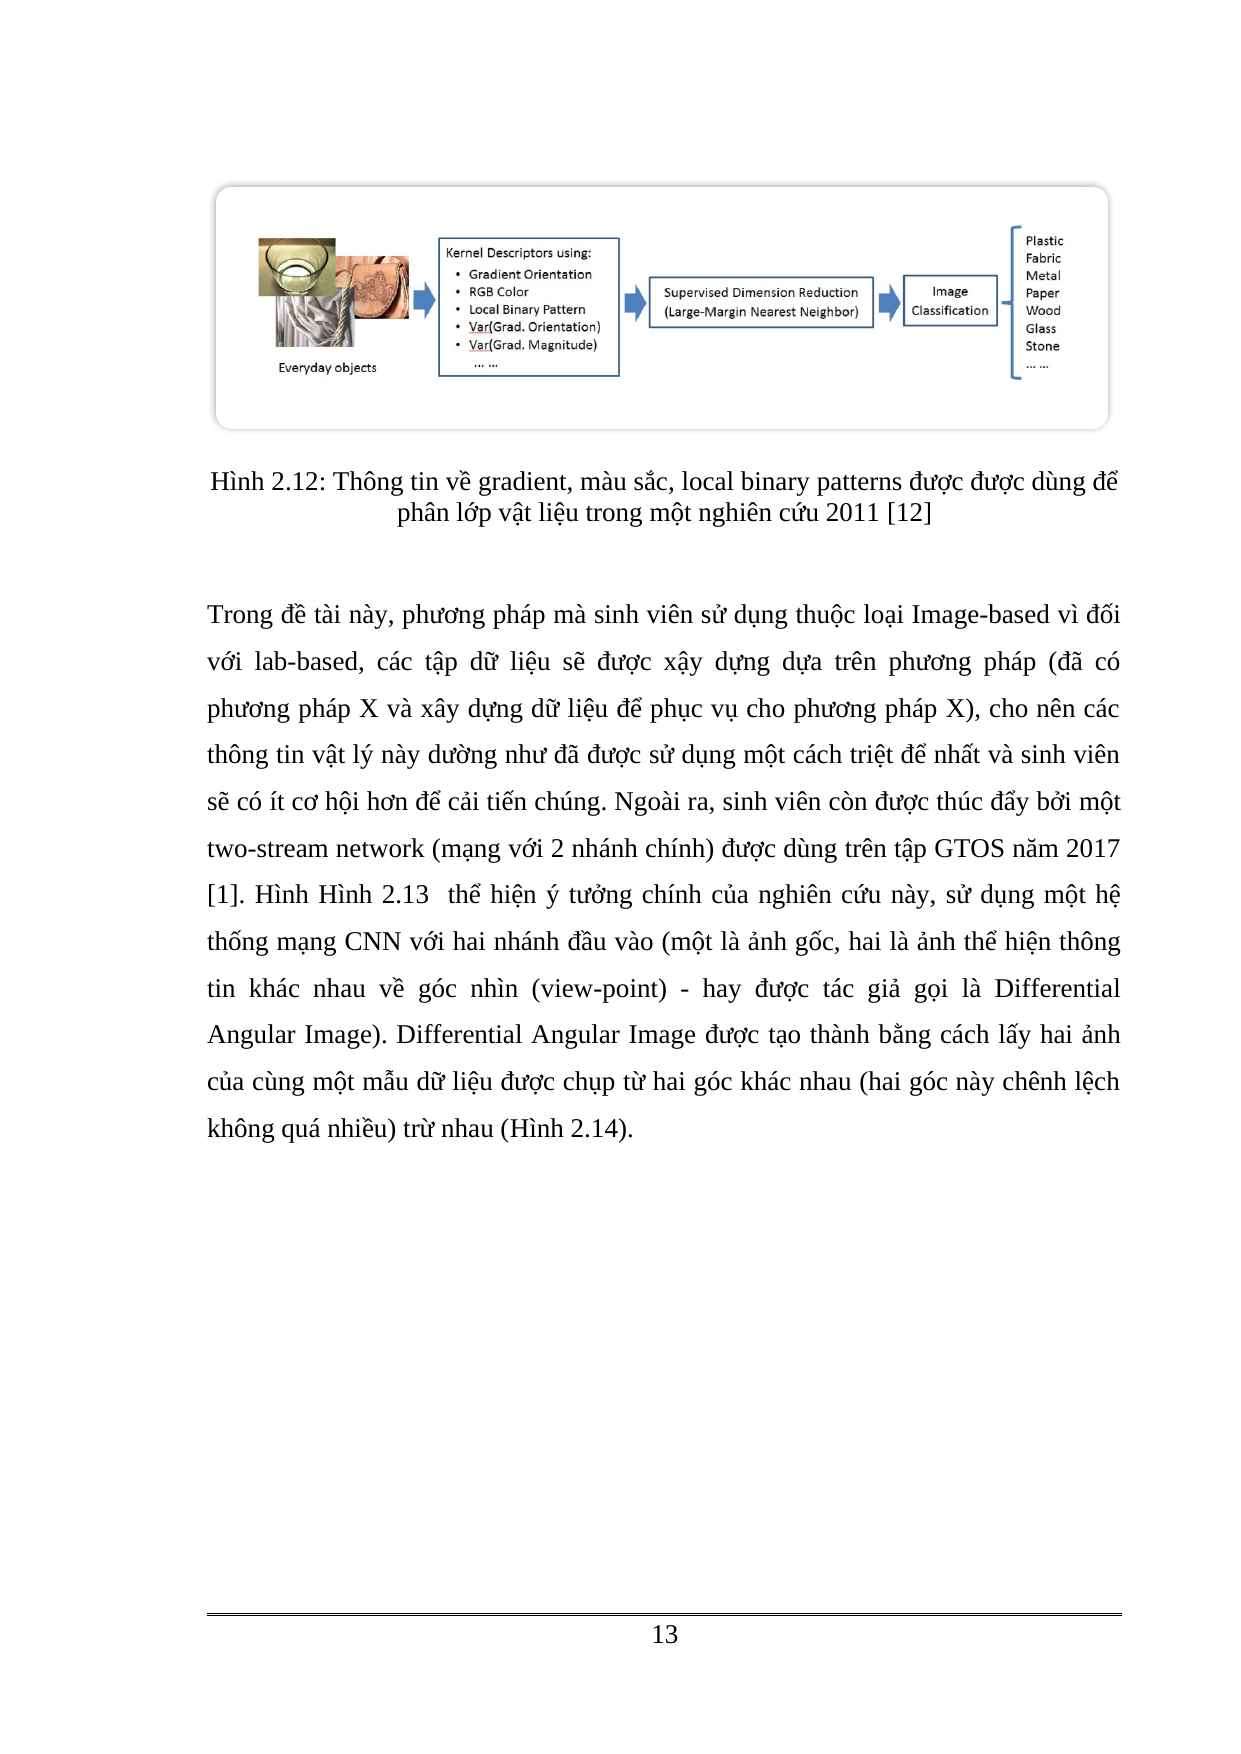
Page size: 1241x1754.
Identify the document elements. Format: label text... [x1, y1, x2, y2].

text Hình 2.5: Thông tin về gradient, màu sắc, local binary patterns được được dùng để phân lớp vật liệu trong một nghiên cứu 2011 [207, 465, 1122, 527]
text Trong đề tài này, phương pháp mà sinh viên sử dụng thuộc loại Image-based vì đối với lab-based, các tập dữ liệu sẽ được xậy dựng dựa trên phương pháp (đã có phương pháp X và xây dựng dữ liệu để phục vụ cho phương pháp X), cho nên các thông tin vật lý này dường như đã được sử dụng một cách triệt để nhất và sinh viên sẽ có ít cơ hội hơn để cải tiến chúng. Ngoài ra, sinh viên còn được thúc đẩy bởi một two-stream network (mạng với 2 nhánh chính) được dùng trên tập GTOS năm 2017 . Hình Hình 2.6 thể hiện ý tưởng chính của nghiên cứu này, sử dụng một hệ thống mạng CNN với hai nhánh đầu vào (một là ảnh gốc, hai là ảnh thể hiện thông tin khác nhau về góc nhìn (view-point) - hay được tác giả gọi là Differential Angular Image). Differential Angular Image được tạo thành bằng cách lấy hai ảnh của cùng một mẫu dữ liệu được chụp từ hai góc khác nhau (hai góc này chênh lệch không quá nhiều) trừ nhau (Hình 2.7). [207, 599, 1122, 1143]
picture [247, 218, 1077, 397]
